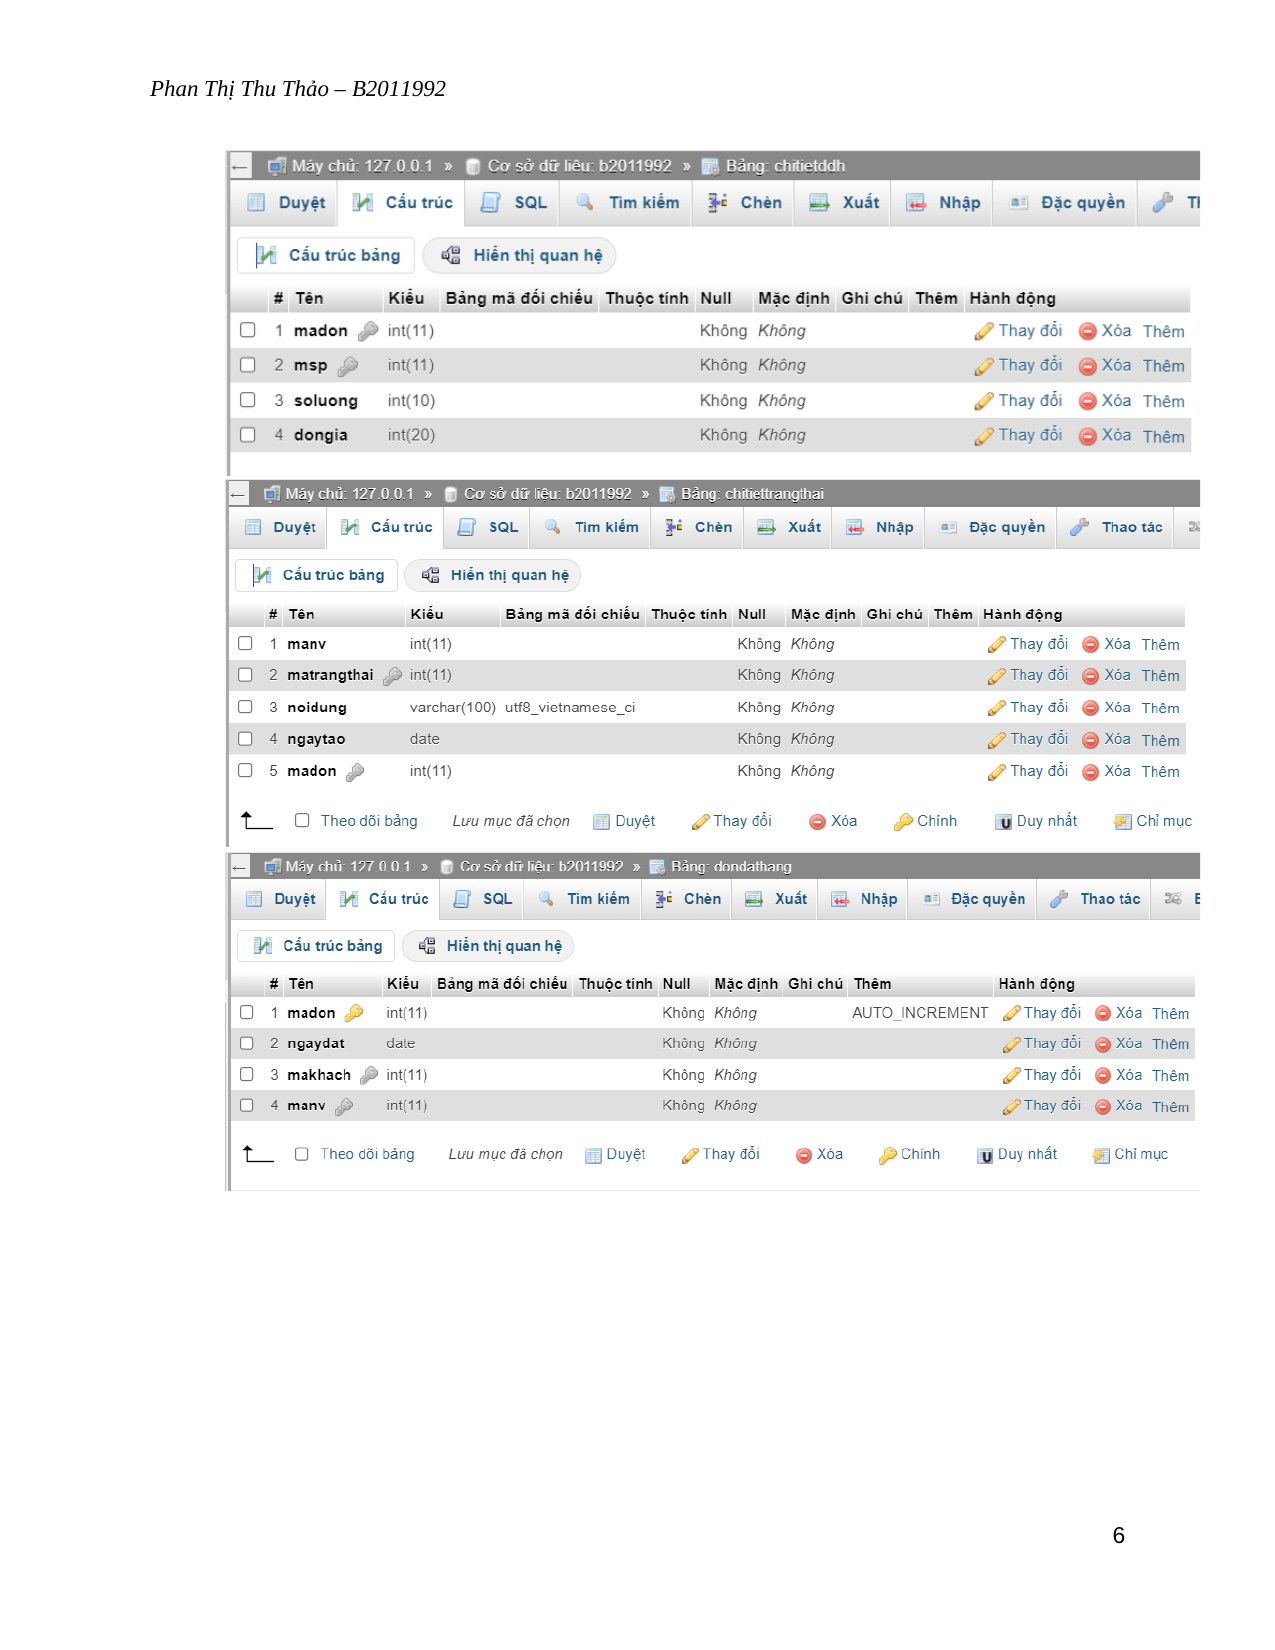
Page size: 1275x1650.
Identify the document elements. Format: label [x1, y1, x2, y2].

picture [225, 150, 1200, 476]
picture [225, 479, 1200, 847]
picture [225, 850, 1200, 1191]
